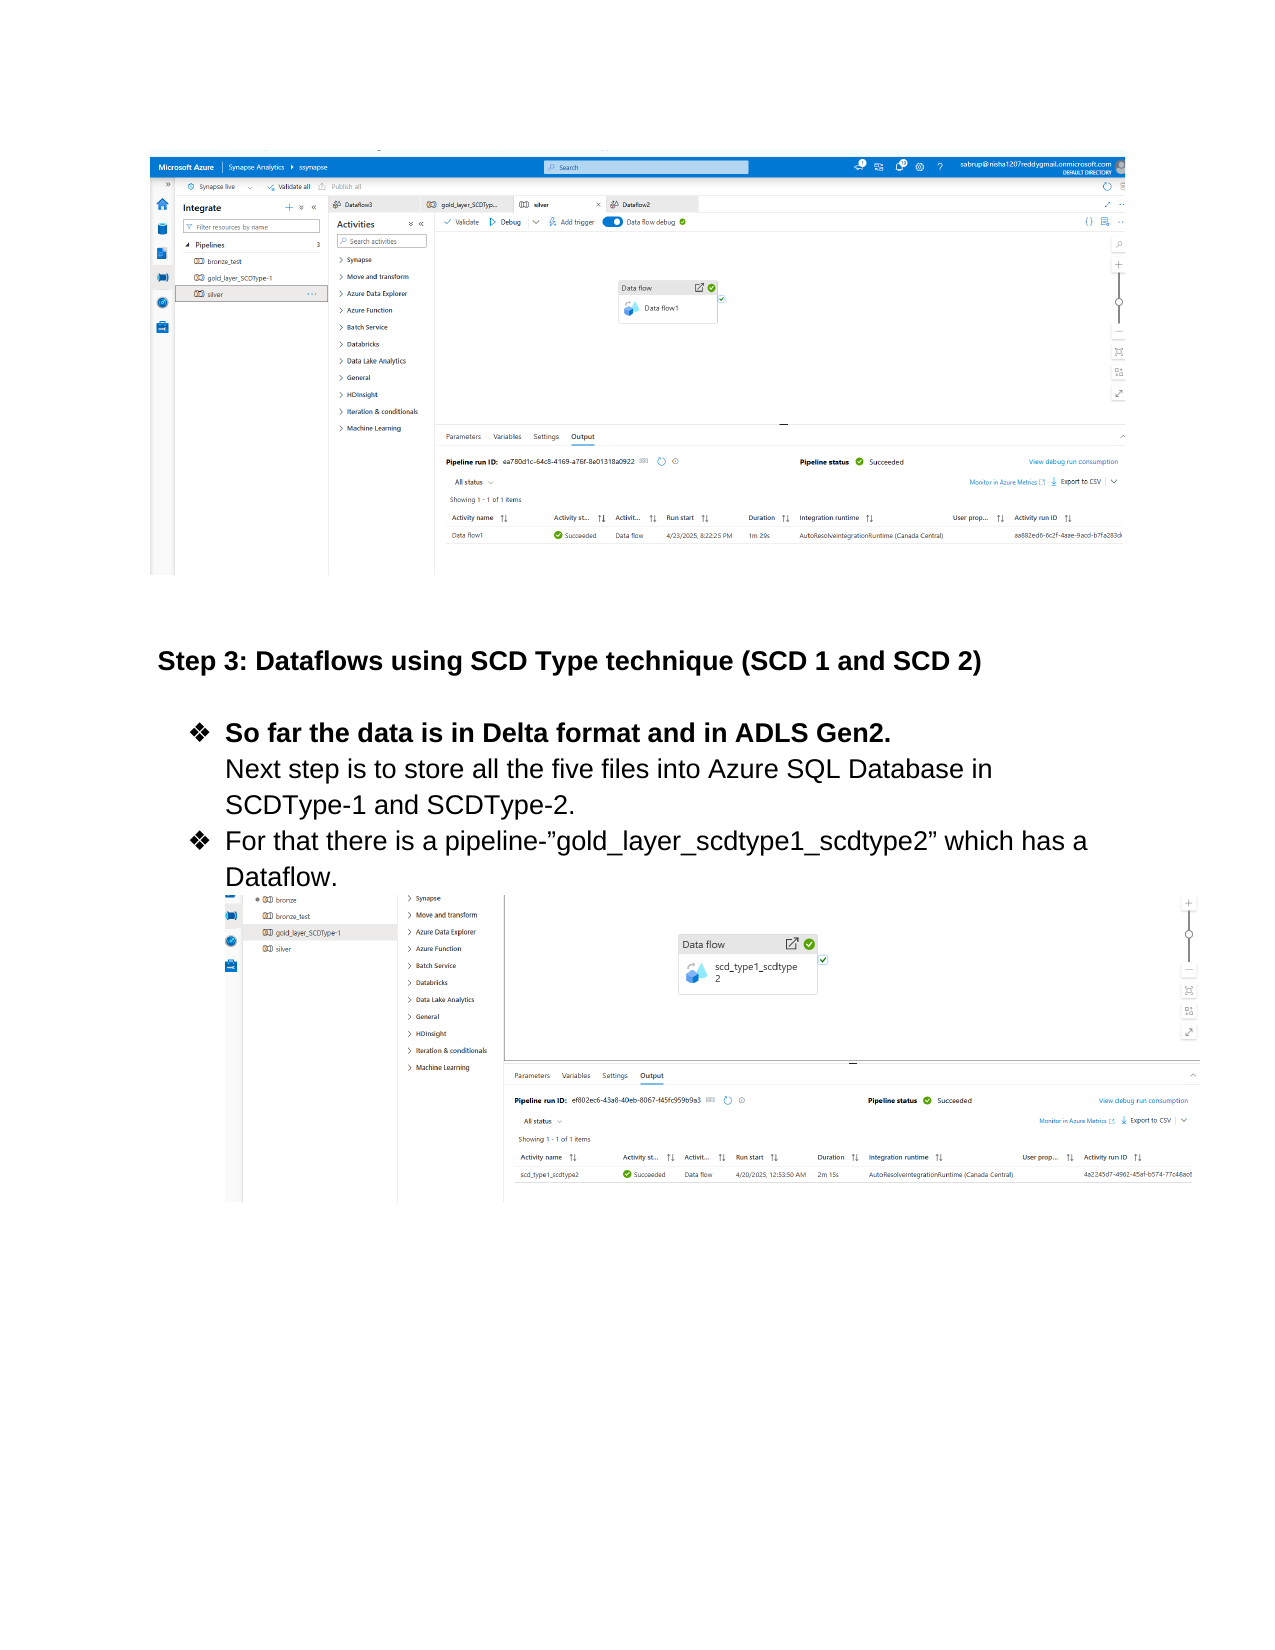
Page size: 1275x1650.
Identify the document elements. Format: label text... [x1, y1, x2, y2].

picture [150, 150, 1125, 575]
text Step 3: Dataflows using SCD Type technique (SCD 1 and SCD 2) [150, 645, 1125, 676]
picture [225, 895, 1200, 1202]
list So far the data is in Delta format and in ADLS Gen2. Next step is to store all the five files into Azure SQL Database in SCDType-1 and SCDType-2. [187, 717, 1125, 820]
